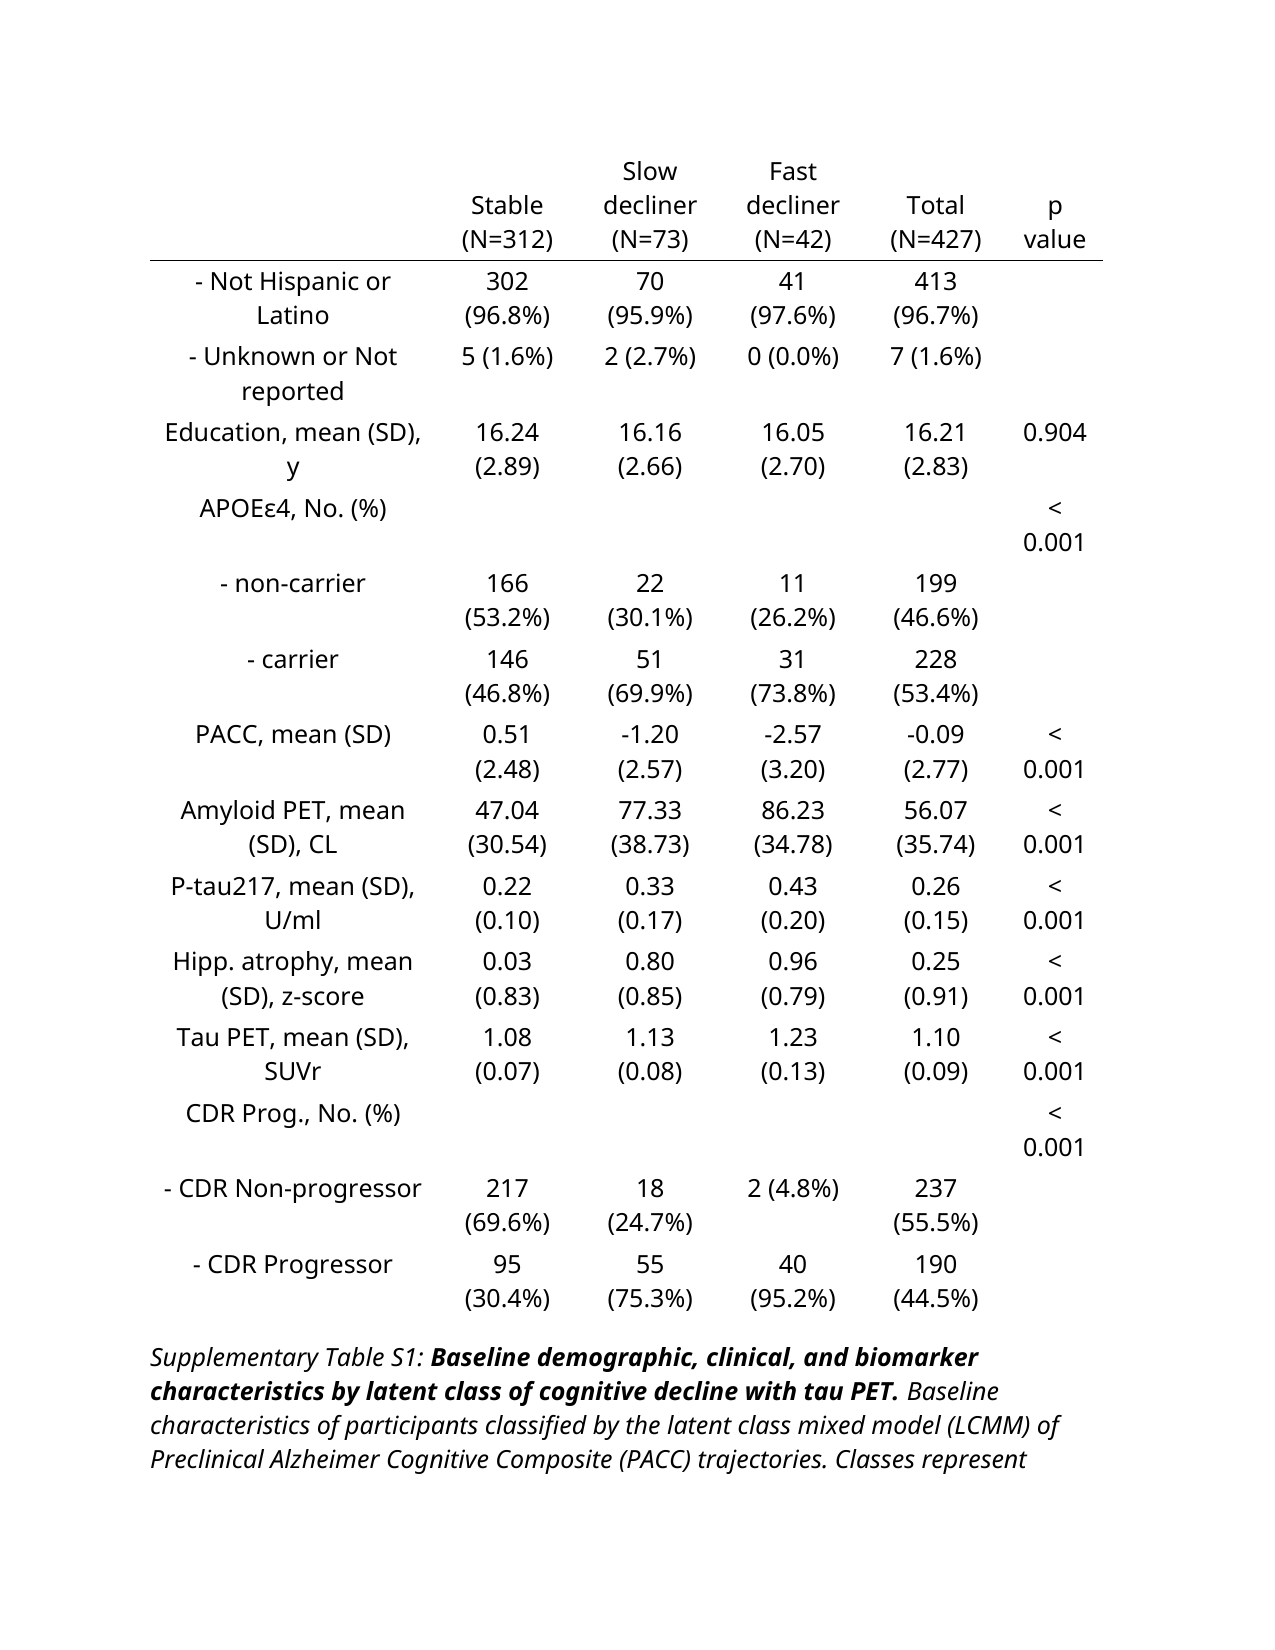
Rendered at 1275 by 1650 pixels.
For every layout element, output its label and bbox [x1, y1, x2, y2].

table_header [139, 150, 1114, 1476]
